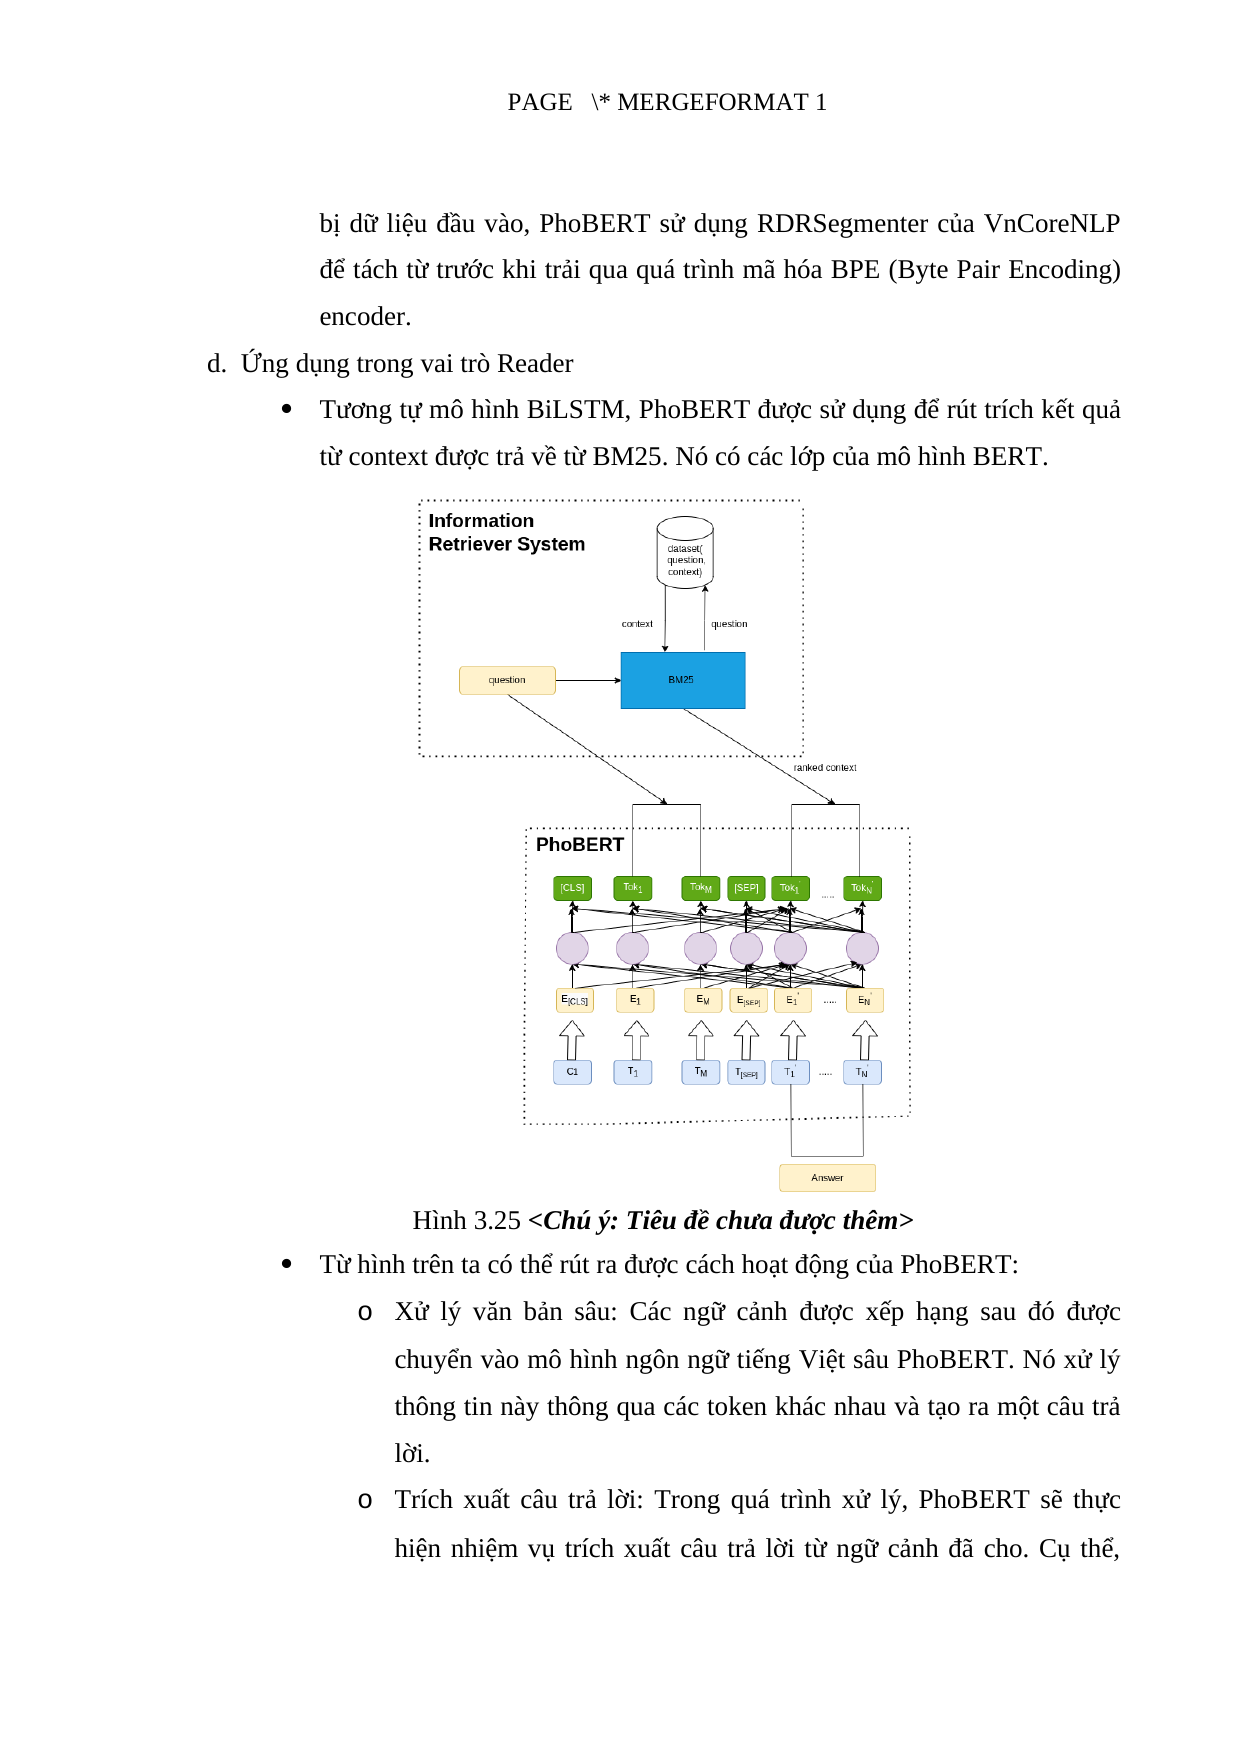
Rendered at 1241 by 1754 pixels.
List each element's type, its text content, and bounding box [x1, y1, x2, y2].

list Ứng dụng trong vai trò Reader [207, 347, 1122, 378]
list Tương tự mô hình BiLSTM, PhoBERT được sử dụng để rút trích kết quả từ context được trả về từ BM25. Nó có các lớp của mô hình BERT. [282, 393, 1122, 471]
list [282, 207, 1122, 331]
list Xử lý văn bản sâu: Các ngữ cảnh được xếp hạng sau đó được chuyển vào mô hình ngôn ngữ tiếng Việt sâu PhoBERT. Nó xử lý thông tin này thông qua các token khác nhau và tạo ra một câu trả lời. [357, 1295, 1122, 1468]
picture [418, 499, 911, 1192]
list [357, 1484, 1122, 1564]
list Từ hình trên ta có thể rút ra được cách hoạt động của PhoBERT: [282, 1248, 1122, 1279]
